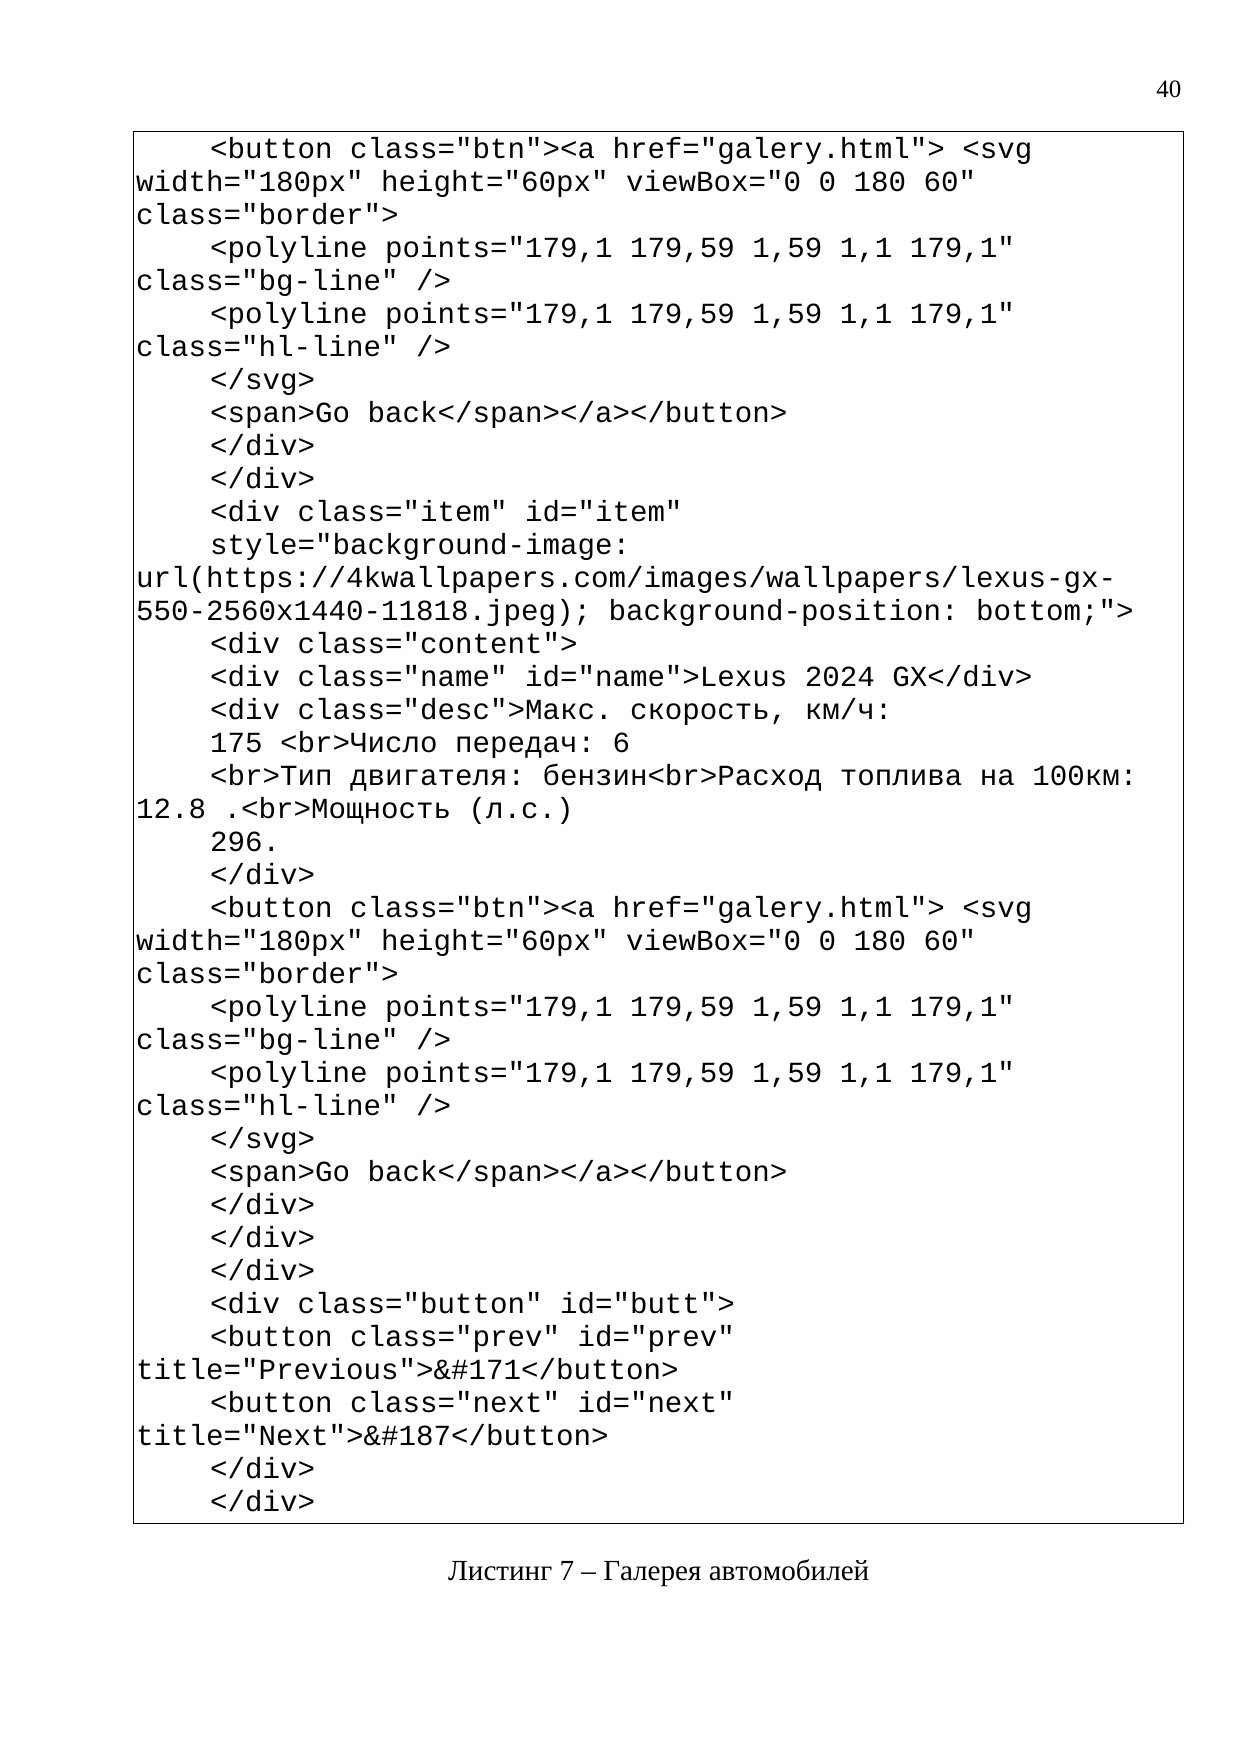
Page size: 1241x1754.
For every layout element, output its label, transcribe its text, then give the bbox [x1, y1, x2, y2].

text 175 <br>Число передач: 6 [136, 728, 1181, 761]
text </div> [136, 431, 1181, 464]
text <button class="btn"><a href="galery.html"> <svg width="180px" height="60px" viewBox="0 0 180 60" class="border"> [136, 893, 1181, 992]
text <button class="btn"><a href="galery.html"> <svg width="180px" height="60px" viewBox="0 0 180 60" class="border"> [134, 132, 1183, 233]
text <polyline points="179,1 179,59 1,59 1,1 179,1" class="bg-line" /> [136, 992, 1181, 1058]
text </div> [136, 1223, 1181, 1256]
text <polyline points="179,1 179,59 1,59 1,1 179,1" class="hl-line" /> [136, 299, 1181, 365]
text <div class="name" id="name">Lexus 2024 GX</div> [136, 662, 1181, 695]
text </div> [136, 1256, 1181, 1289]
text <span>Go back</span></a></button> [136, 1157, 1181, 1190]
text <span>Go back</span></a></button> [136, 398, 1181, 431]
text <br>Тип двигателя: бензин<br>Расход топлива на 100км: 12.8 .<br>Мощность (л.с.) [136, 761, 1181, 827]
text <polyline points="179,1 179,59 1,59 1,1 179,1" class="bg-line" /> [136, 233, 1181, 299]
text <polyline points="179,1 179,59 1,59 1,1 179,1" class="hl-line" /> [136, 1058, 1181, 1124]
text Листинг 7 – Галерея автомобилей [136, 1553, 1181, 1586]
text </svg> [136, 365, 1181, 398]
text 296. [136, 827, 1181, 860]
text style="background-image: url(https://4kwallpapers.com/images/wallpapers/lexus-gx-550-2560x1440-11818.jpeg); background-position: bottom;"> [136, 530, 1181, 629]
text <button class="next" id="next" title="Next">&#187</button> [136, 1388, 1181, 1454]
text <div class="content"> [136, 629, 1181, 662]
text </div> [136, 1454, 1181, 1484]
text </div> [136, 1190, 1181, 1223]
text </div> [136, 860, 1181, 893]
text </div> [136, 464, 1181, 497]
text <div class="desc">Макс. скорость, км/ч: [136, 695, 1181, 728]
text <div class="item" id="item" [136, 497, 1181, 530]
text </svg> [136, 1124, 1181, 1157]
text <div class="button" id="butt"> [136, 1289, 1181, 1322]
text <button class="prev" id="prev" title="Previous">&#171</button> [136, 1322, 1181, 1388]
text </div> [134, 1484, 1183, 1523]
